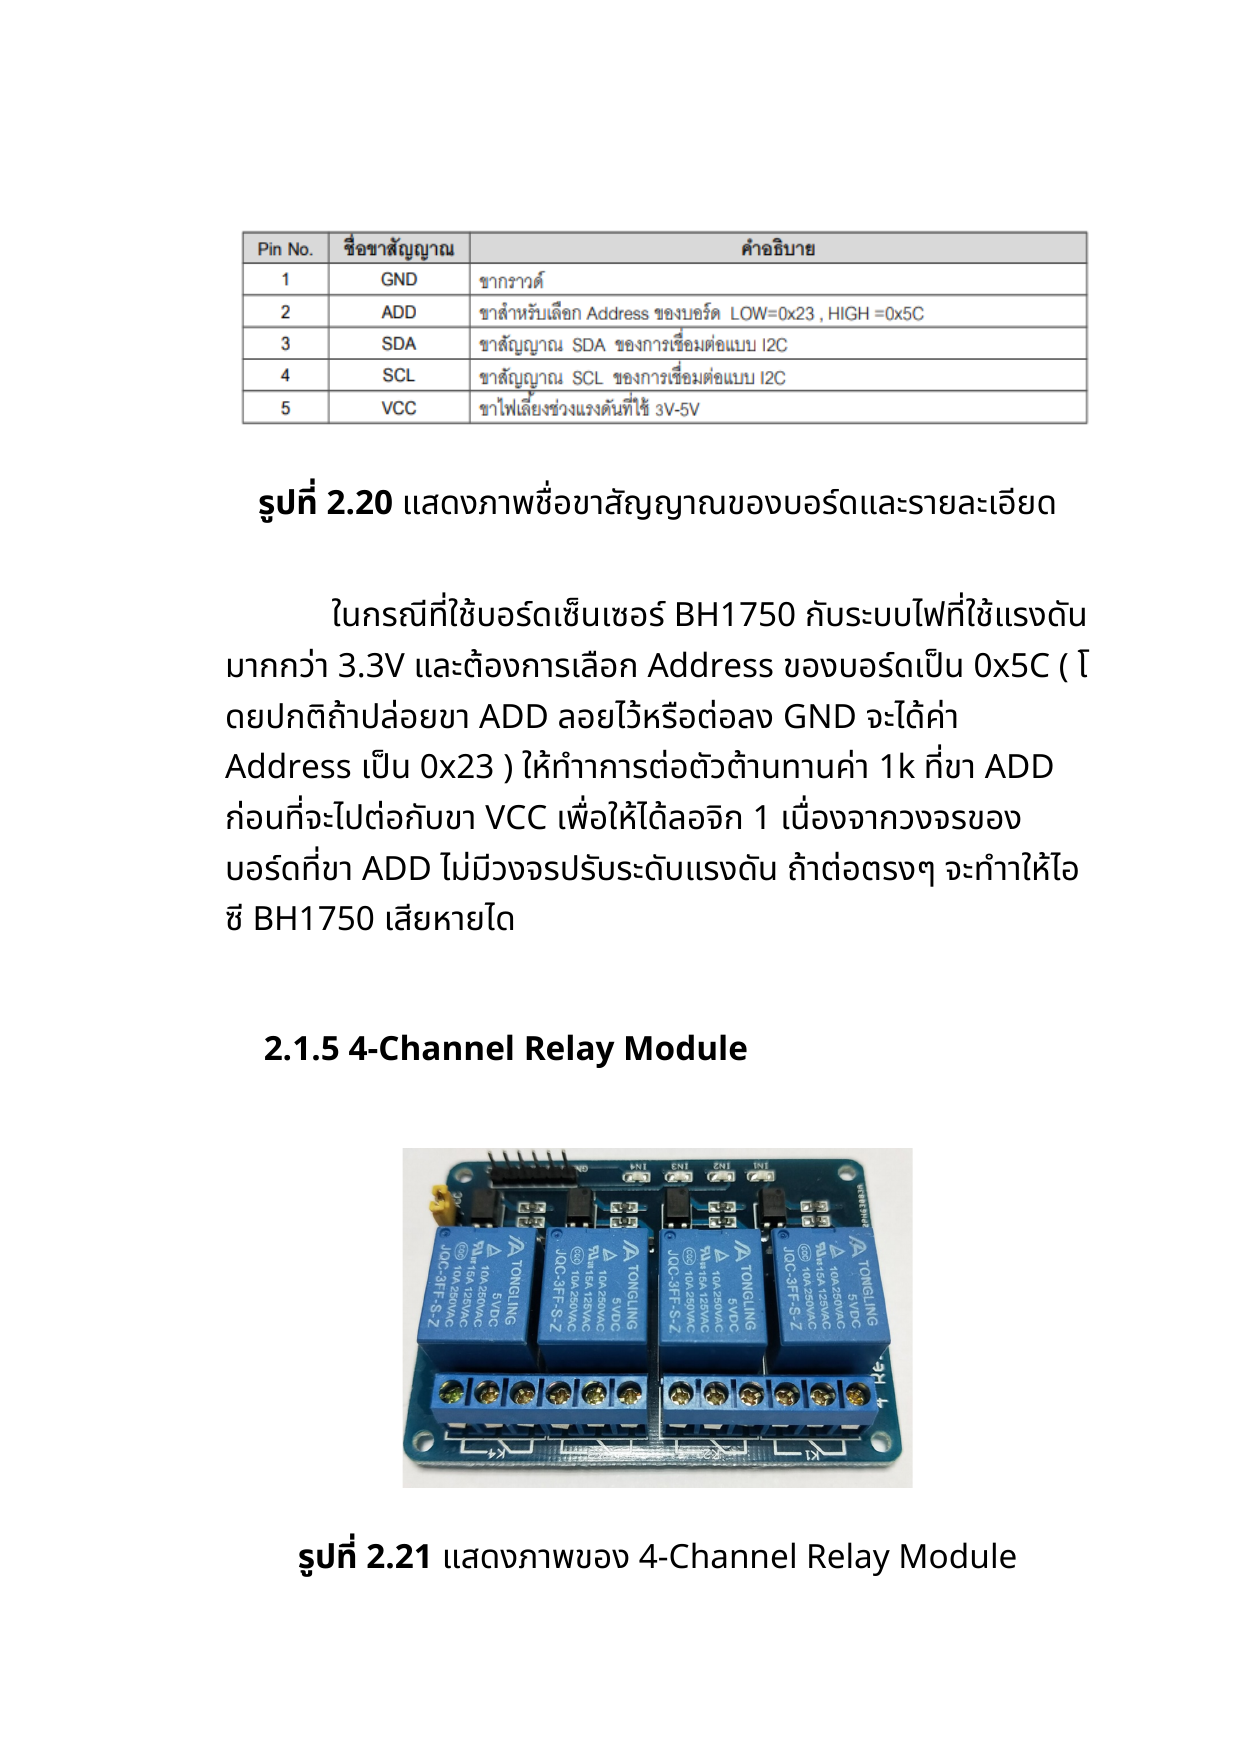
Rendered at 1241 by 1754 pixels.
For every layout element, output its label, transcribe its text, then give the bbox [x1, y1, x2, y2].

table_header รูปที่ 2.21 แสดงภาพของ 4-Channel Relay Module [225, 1149, 1090, 1583]
picture [402, 1148, 913, 1488]
picture [236, 225, 1091, 433]
text 2.1.5 4-Channel Relay Module [225, 1024, 1090, 1070]
table_header รูปที่ 2.20 แสดงภาพชื่อขาสัญญาณของบอร์ดและรายละเอียด [225, 225, 1090, 529]
text ในกรณีที่ใช้บอร์ดเซ็นเซอร์ BH1750 กับระบบไฟที่ใช้แรงดันมากกว่า 3.3V และต้องการเลือก Address ของบอร์ดเป็น 0x5C ( โดยปกติถ้าปล่อยขา ADD ลอยไว้หรือต่อลง GND จะได้ค่า Address เป็น 0x23 ) ให้ทำาการต่อตัวต้านทานค่า 1k ที่ขา ADD ก่อนที่จะไปต่อกับขา VCC เพื่อให้ได้ลอจิก 1 เนื่องจากวงจรของบอร์ดที่ขา ADD ไม่มีวงจรปรับระดับแรงดัน ถ้าต่อตรงๆ จะทำาให้ไอซี BH1750 เสียหายได [225, 591, 1090, 946]
